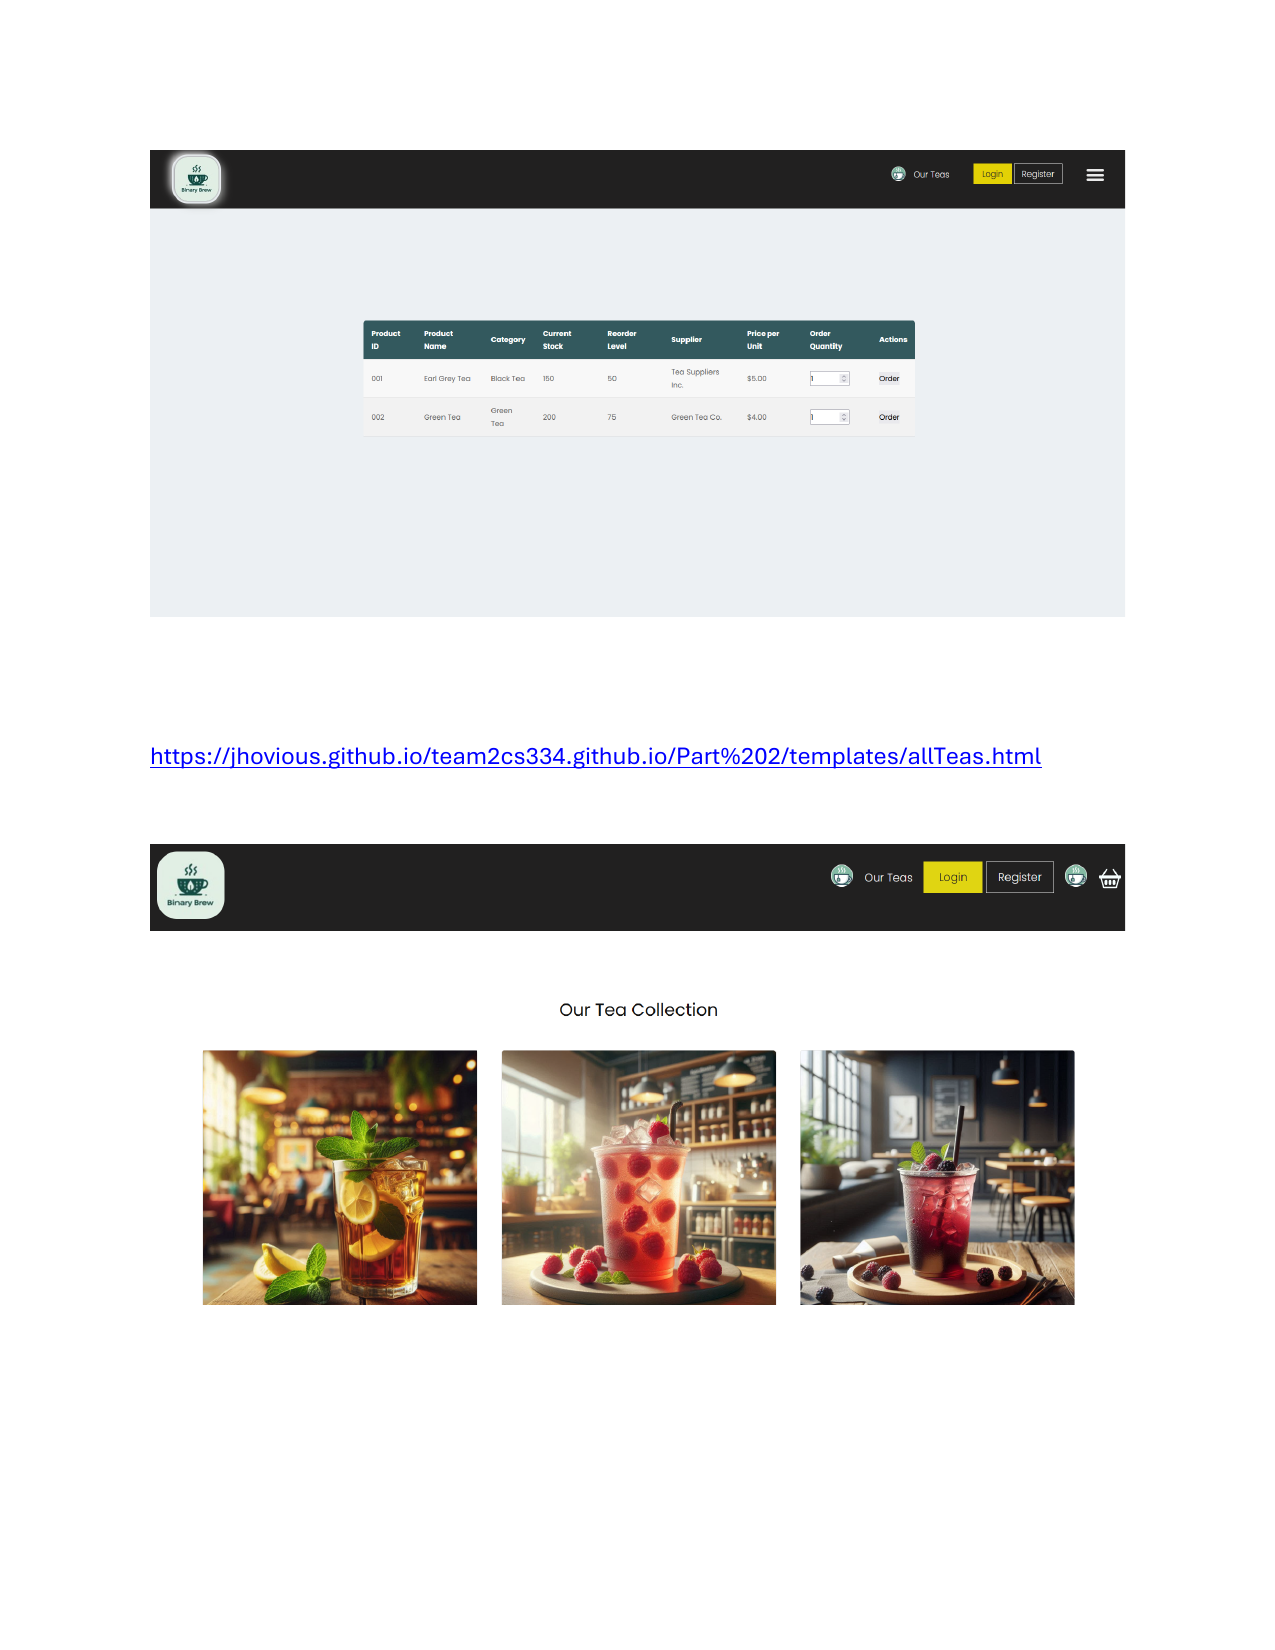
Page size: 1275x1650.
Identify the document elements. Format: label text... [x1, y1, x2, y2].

picture [150, 844, 1125, 1305]
text https://jhovious.github.io/team2cs334.github.io/Part%202/templates/allTeas.html [150, 741, 1125, 772]
picture [150, 150, 1125, 617]
